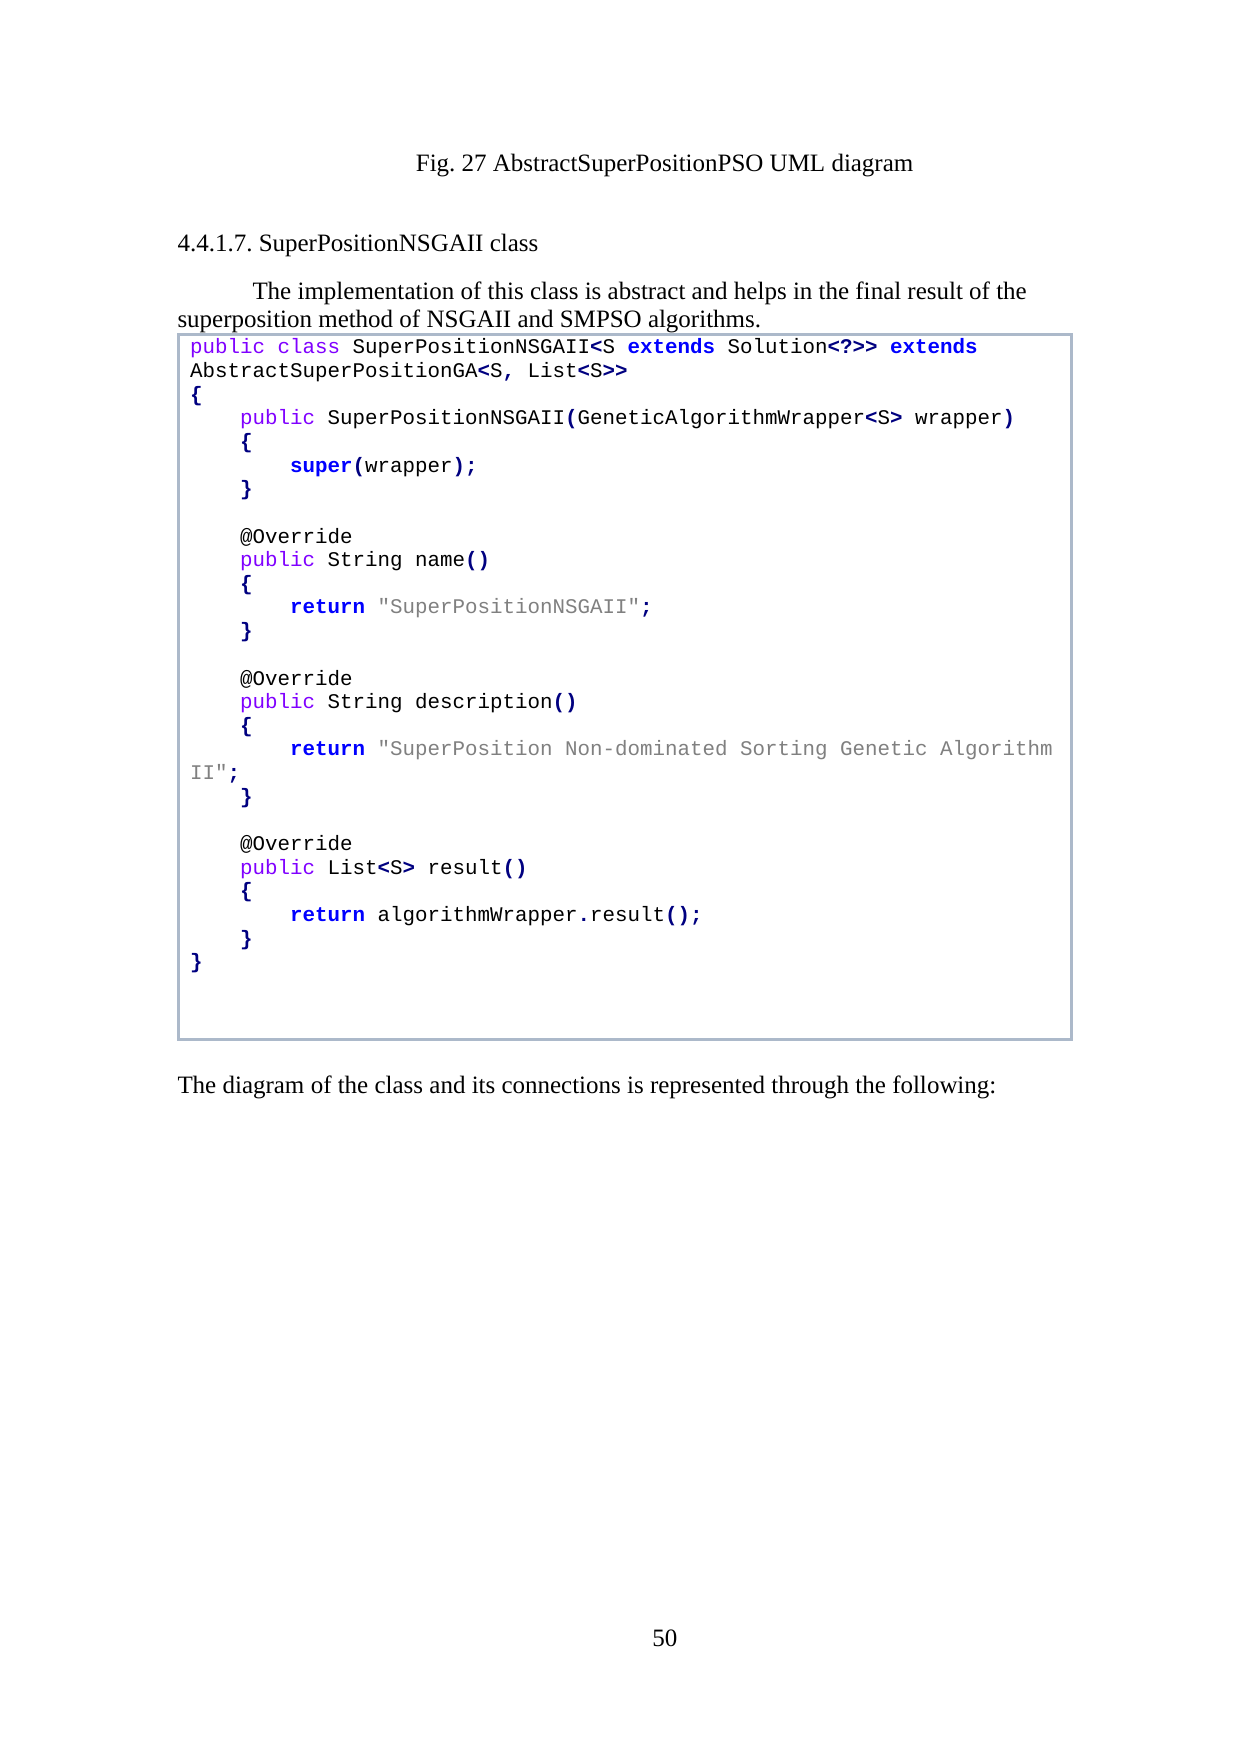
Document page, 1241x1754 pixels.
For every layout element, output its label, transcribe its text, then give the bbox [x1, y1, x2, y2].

text The implementation of this class is abstract and helps in the final result of the superposition method of NSGAII and SMPSO algorithms. [177, 276, 1152, 333]
subtitle 4.4.1.7. SuperPositionNSGAII class [177, 228, 1152, 257]
text Fig. 27 AbstractSuperPositionPSO UML diagram [177, 148, 1152, 176]
table_header public class SuperPositionNSGAII<S extends Solution<?>> extends AbstractSuperPositionGA<S, List<S>> { public SuperPositionNSGAII(GeneticAlgorithmWrapper<S> wrapper) { super(wrapper); } @Override public String name() { return "SuperPositionNSGAII"; } @Override public String description() { return "SuperPosition Non-dominated Sorting Genetic Algorithm II"; } @Override public List<S> result() { return algorithmWrapper.result(); } } [180, 336, 1070, 1038]
text The diagram of the class and its connections is represented through the following: [177, 1070, 1152, 1098]
